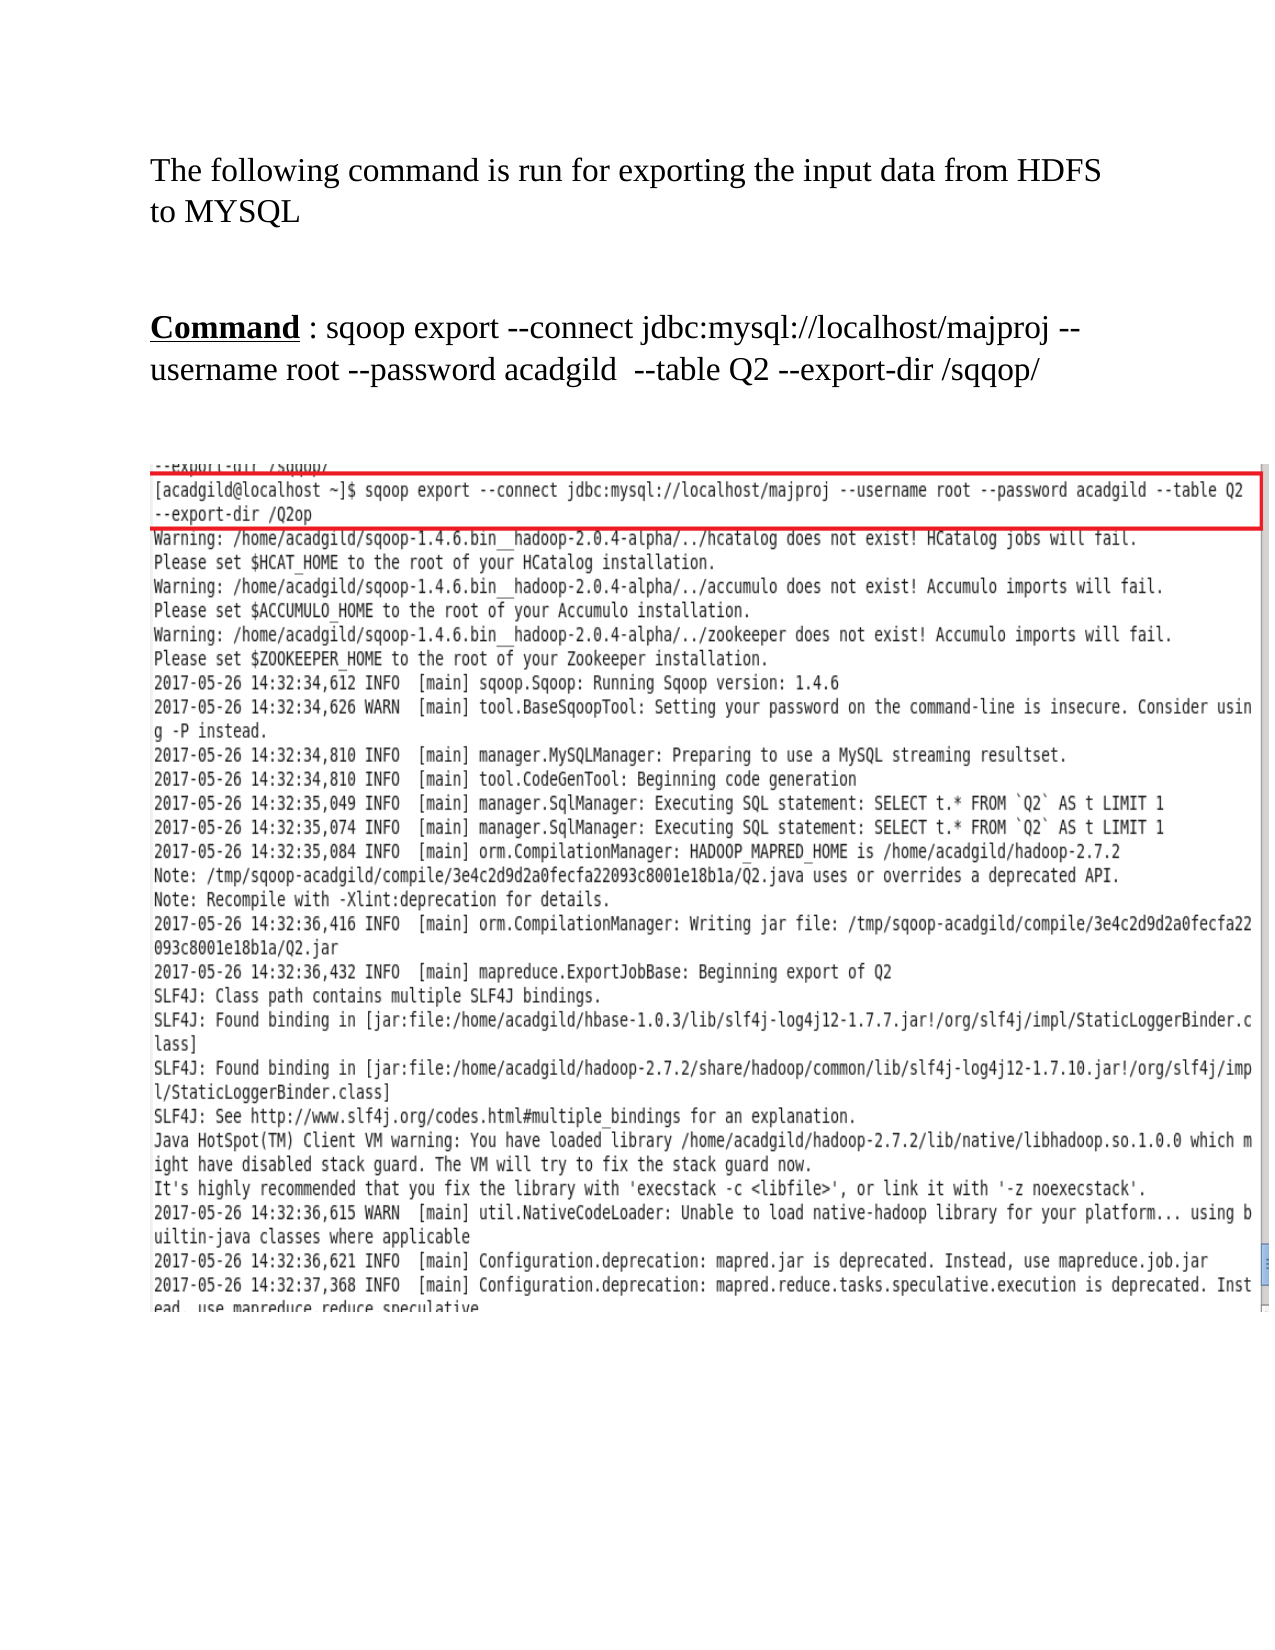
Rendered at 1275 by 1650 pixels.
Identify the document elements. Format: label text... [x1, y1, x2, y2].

text Command : sqoop export --connect jdbc:mysql://localhost/majproj --username root --password acadgild --table Q2 --export-dir /sqqop/ [150, 307, 1125, 387]
picture [150, 464, 1269, 1312]
text The following command is run for exporting the input data from HDFS to MYSQL [150, 150, 1125, 230]
